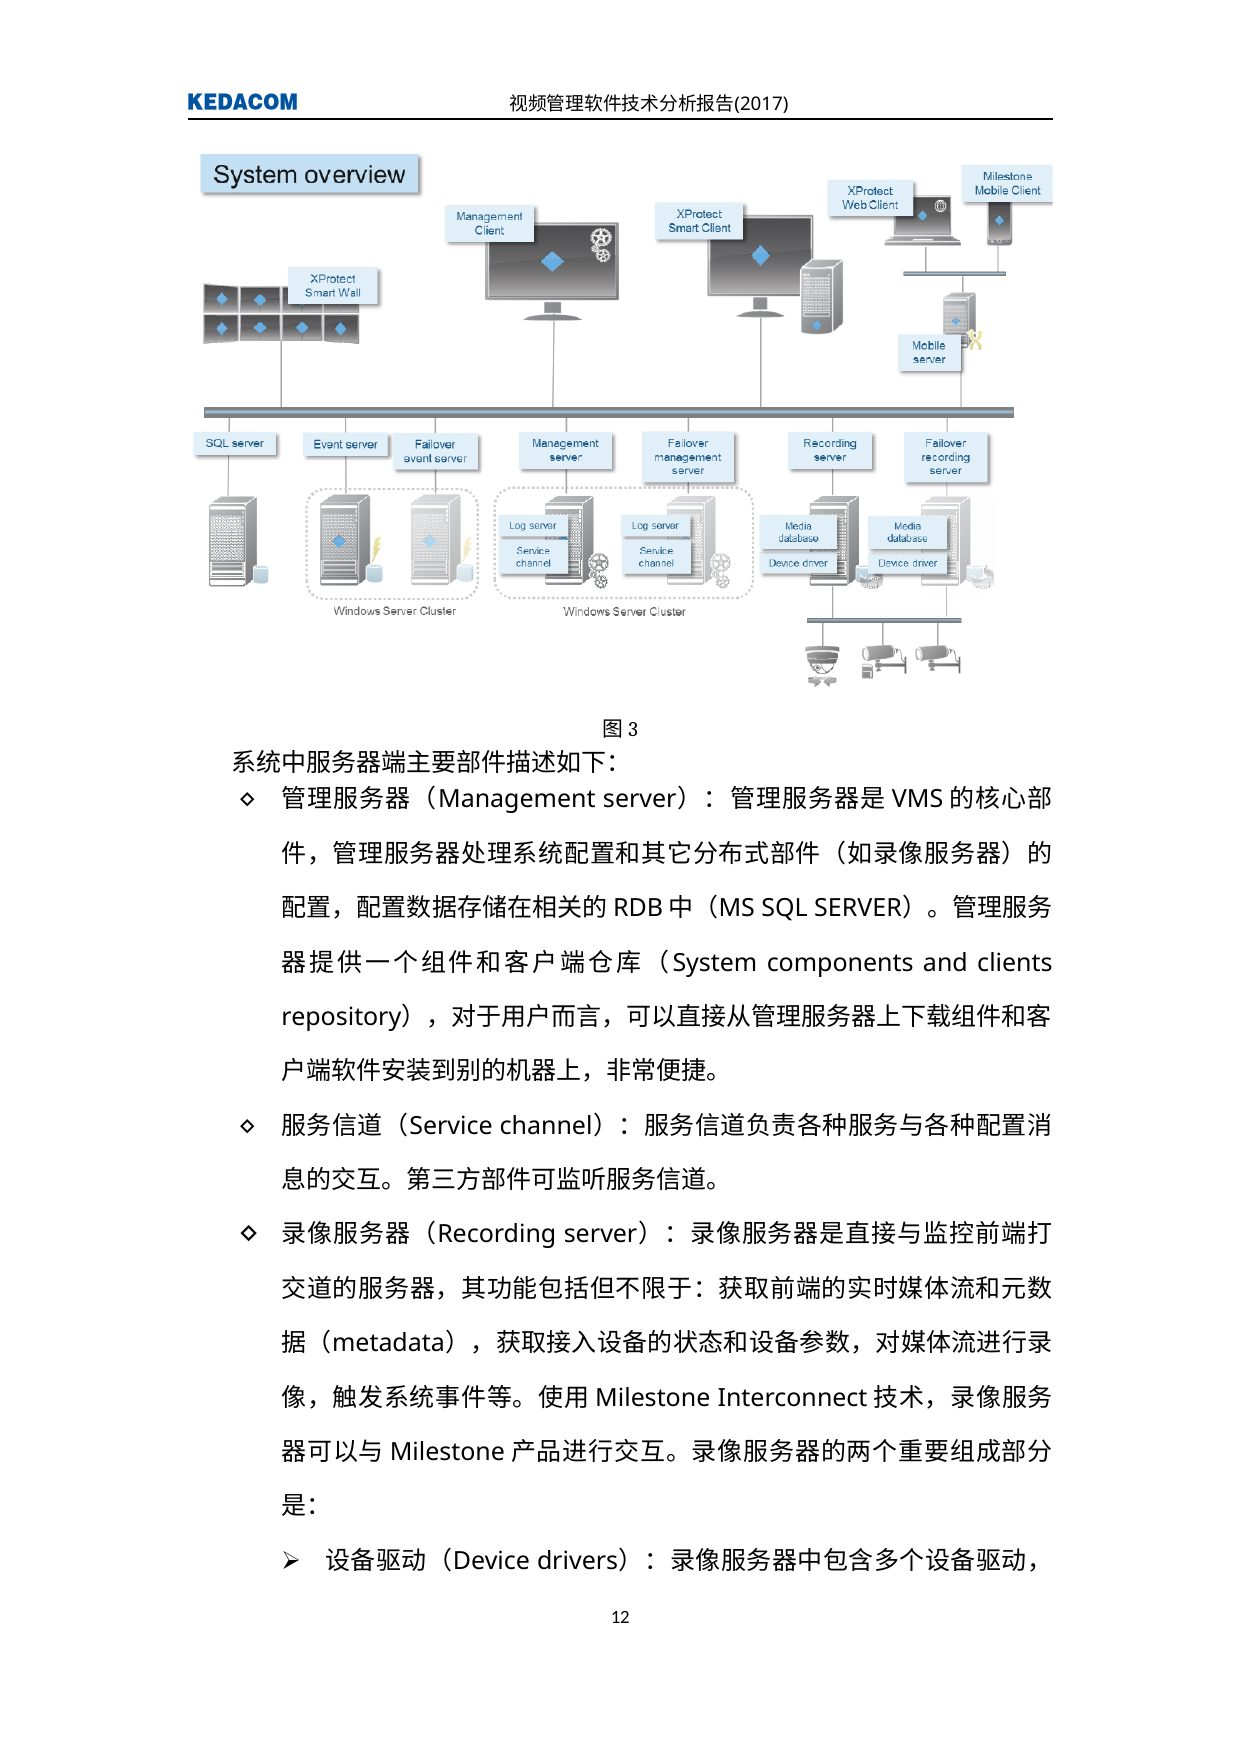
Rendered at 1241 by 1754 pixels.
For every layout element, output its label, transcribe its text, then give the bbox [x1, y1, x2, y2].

text 图 3 [187, 712, 1053, 743]
list 服务信道（Service channel）：服务信道负责各种服务与各种配置消息的交互。第三方部件可监听服务信道。 [237, 1105, 1053, 1196]
list 管理服务器（Management server）：管理服务器是VMS的核心部件，管理服务器处理系统配置和其它分布式部件（如录像服务器）的配置，配置数据存储在相关的RDB中（MS SQL SERVER）。管理服务器提供一个组件和客户端仓库（System components and clients repository），对于用户而言，可以直接从管理服务器上下载组件和客户端软件安装到别的机器上，非常便捷。 [237, 779, 1053, 1087]
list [281, 1540, 1053, 1576]
picture [187, 92, 298, 111]
list 录像服务器（Recording server）：录像服务器是直接与监控前端打交道的服务器，其功能包括但不限于：获取前端的实时媒体流和元数据（metadata），获取接入设备的状态和设备参数，对媒体流进行录像，触发系统事件等。使用Milestone Interconnect技术，录像服务器可以与Milestone产品进行交互。录像服务器的两个重要组成部分是： [237, 1214, 1053, 1522]
text 系统中服务器端主要部件描述如下： [187, 743, 1053, 779]
